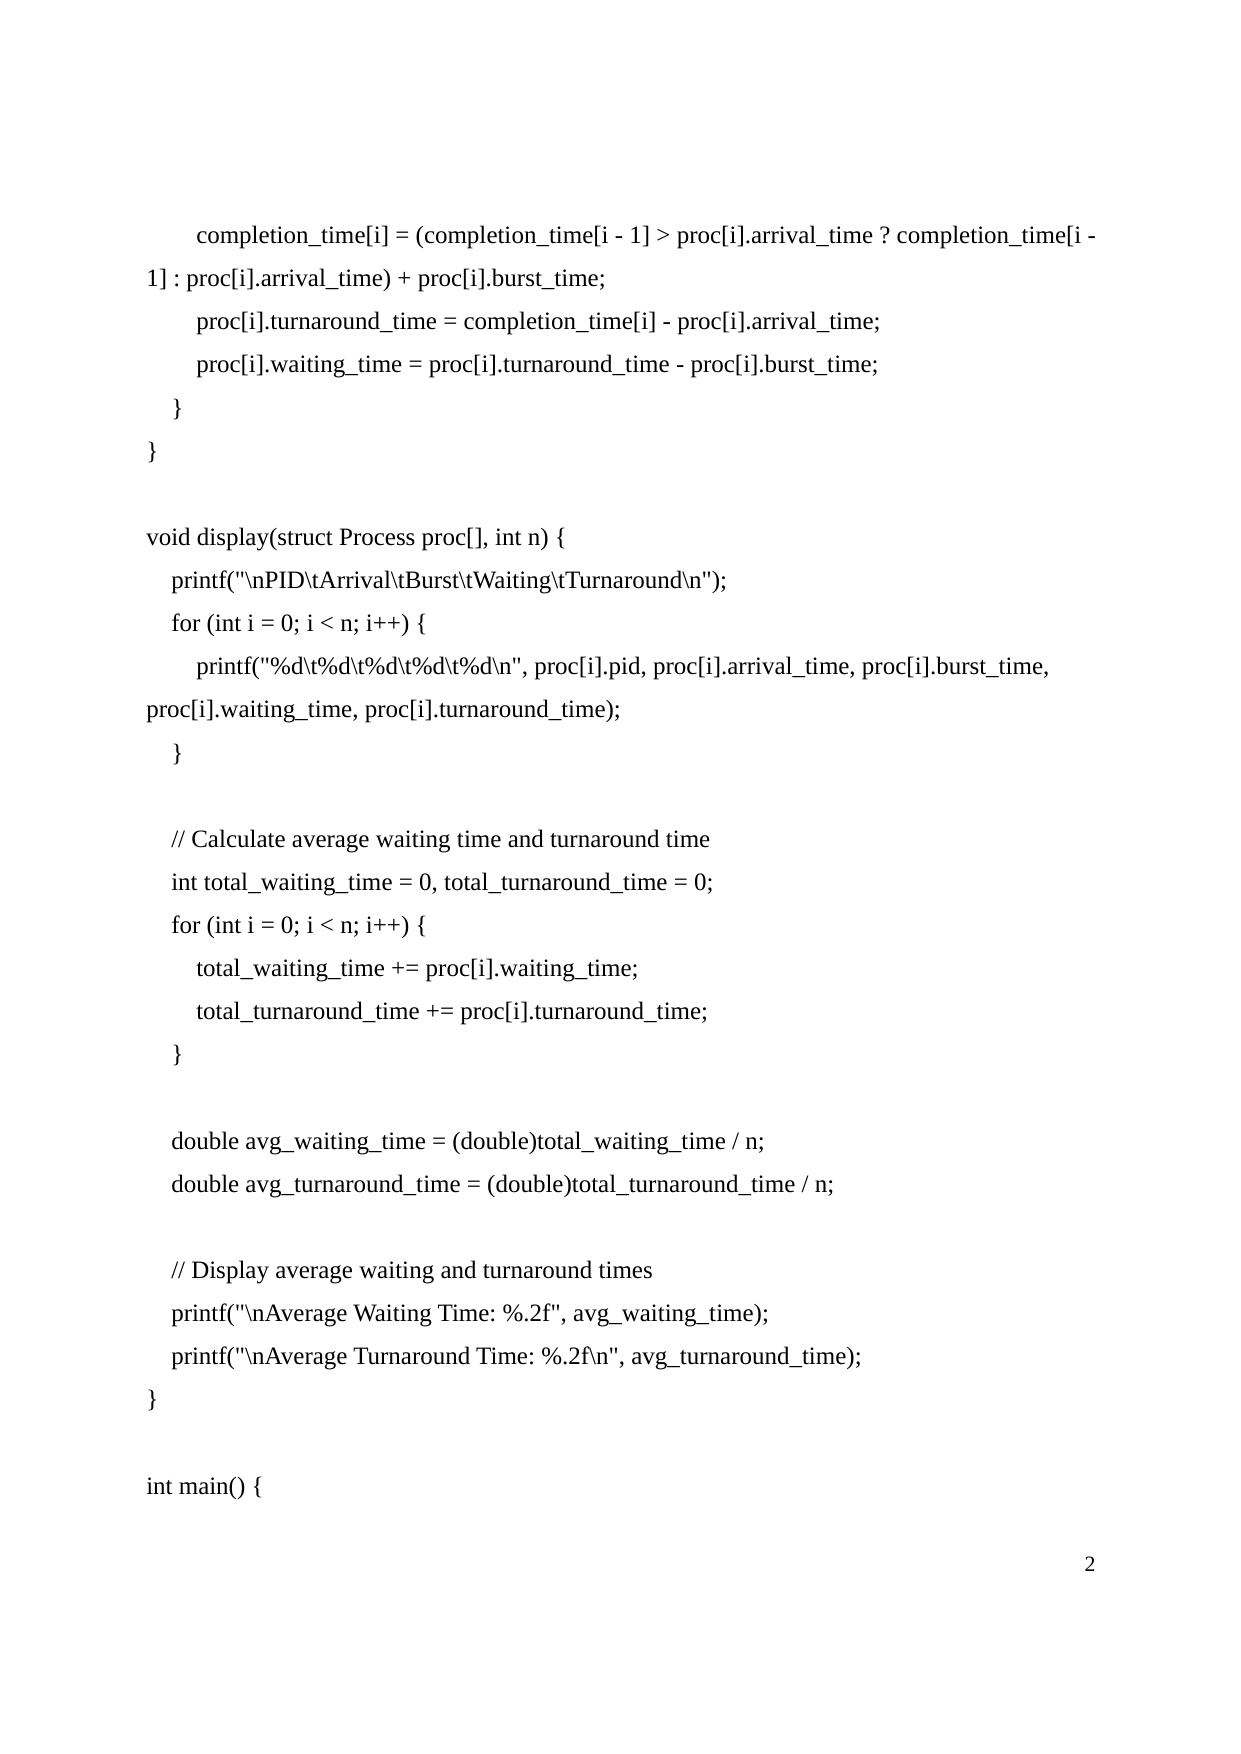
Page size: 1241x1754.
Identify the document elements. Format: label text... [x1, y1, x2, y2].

text // Calculate average waiting time and turnaround time [146, 824, 1102, 853]
text double avg_waiting_time = (double)total_waiting_time / n; [146, 1126, 1102, 1154]
text for (int i = 0; i < n; i++) { [146, 910, 1102, 939]
text printf("\nAverage Turnaround Time: %.2f\n", avg_turnaround_time); [146, 1341, 1102, 1370]
text proc[i].turnaround_time = completion_time[i] - proc[i].arrival_time; [146, 306, 1102, 335]
text total_waiting_time += proc[i].waiting_time; [146, 953, 1102, 982]
text } [146, 1384, 1102, 1413]
text void display(struct Process proc[], int n) { [146, 522, 1102, 551]
text } [146, 738, 1102, 766]
text printf("%d\t%d\t%d\t%d\t%d\n", proc[i].pid, proc[i].arrival_time, proc[i].burst_time, proc[i].waiting_time, proc[i].turnaround_time); [146, 651, 1102, 723]
text int main() { [146, 1471, 1102, 1499]
text printf("\nAverage Waiting Time: %.2f", avg_waiting_time); [146, 1298, 1102, 1327]
text } [146, 393, 1102, 421]
text completion_time[i] = (completion_time[i - 1] > proc[i].arrival_time ? completion_time[i - 1] : proc[i].arrival_time) + proc[i].burst_time; [146, 220, 1102, 292]
text printf("\nPID\tArrival\tBurst\tWaiting\tTurnaround\n"); [146, 565, 1102, 594]
text for (int i = 0; i < n; i++) { [146, 608, 1102, 637]
text proc[i].waiting_time = proc[i].turnaround_time - proc[i].burst_time; [146, 349, 1102, 378]
text } [146, 436, 1102, 464]
text int total_waiting_time = 0, total_turnaround_time = 0; [146, 867, 1102, 896]
text double avg_turnaround_time = (double)total_turnaround_time / n; [146, 1169, 1102, 1198]
text } [146, 1039, 1102, 1068]
text // Display average waiting and turnaround times [146, 1255, 1102, 1284]
text total_turnaround_time += proc[i].turnaround_time; [146, 996, 1102, 1025]
